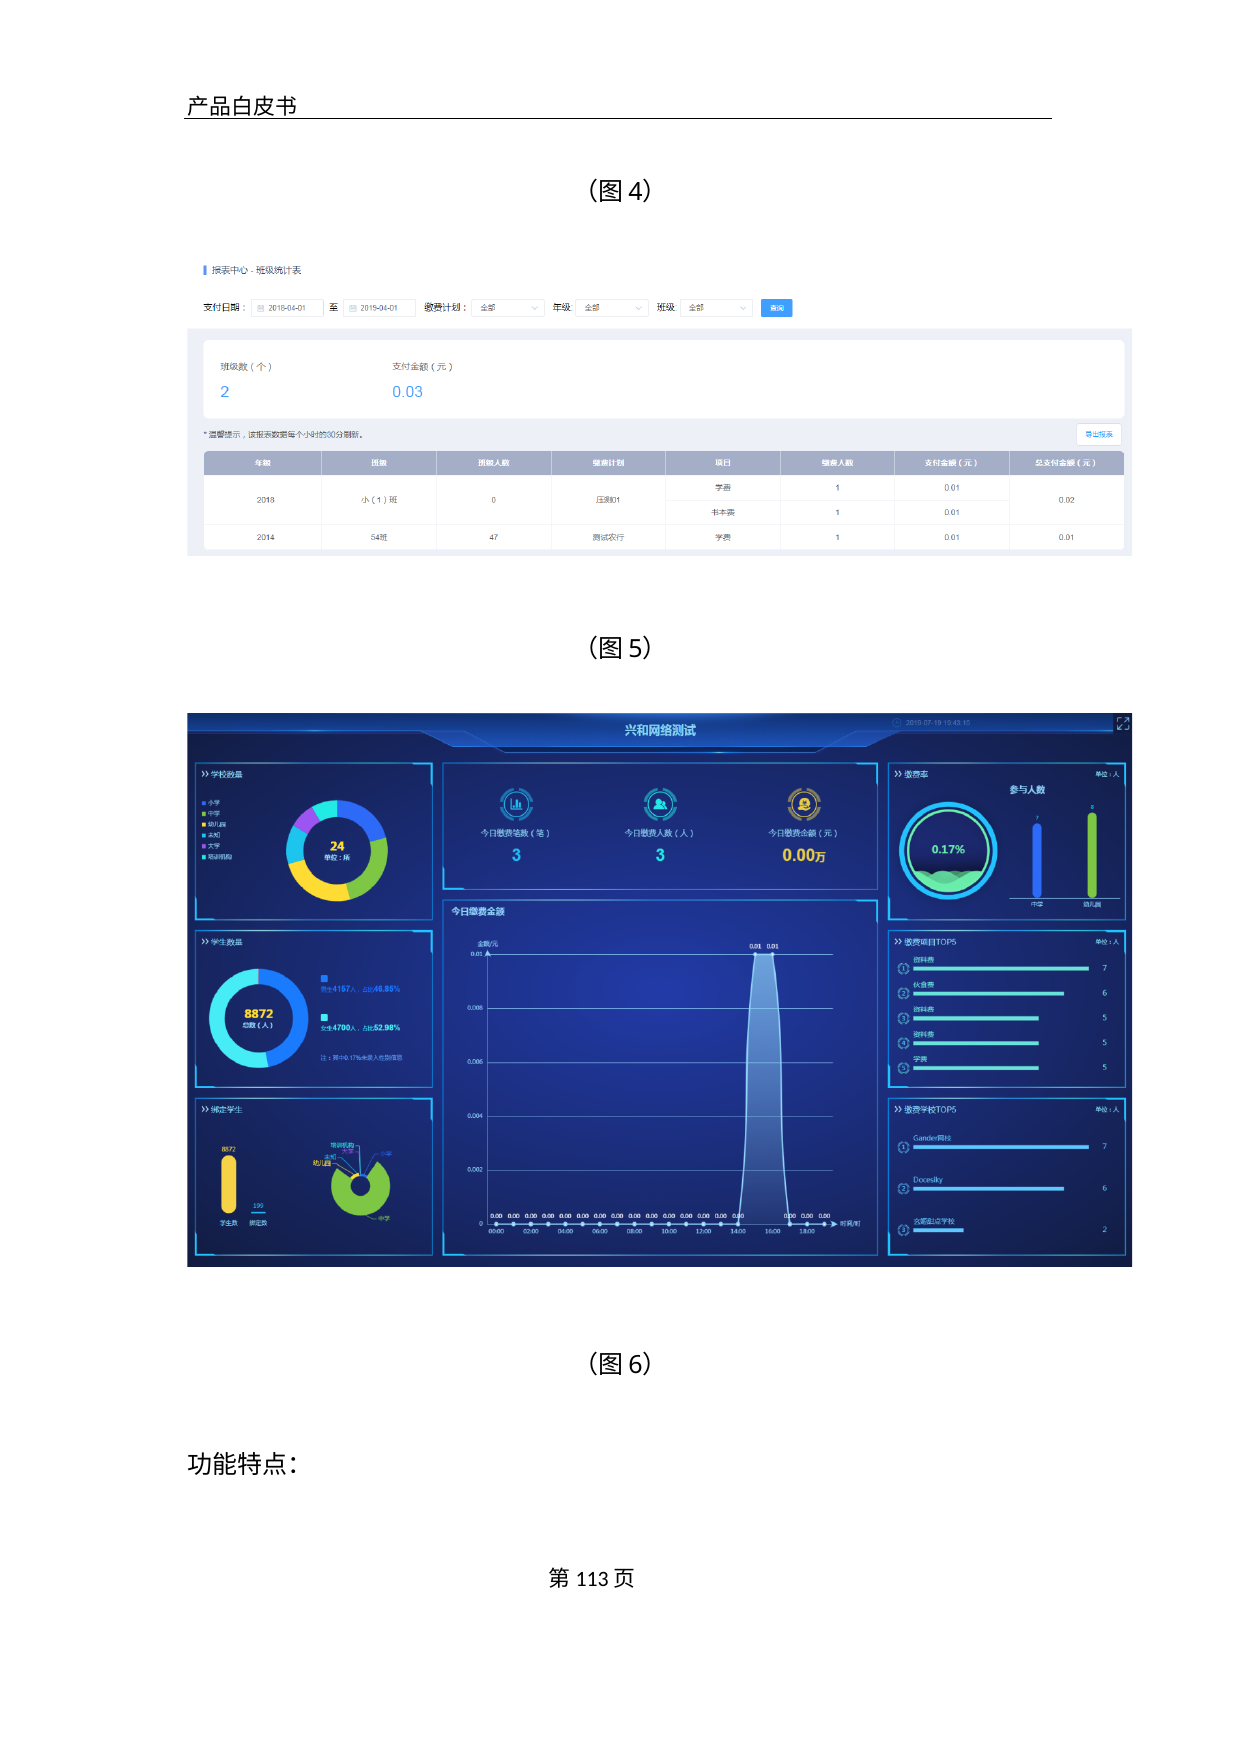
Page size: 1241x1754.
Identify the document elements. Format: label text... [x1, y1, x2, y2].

text （图6） [187, 1330, 1053, 1395]
text （图5） [187, 614, 1053, 679]
text 功能特点： [187, 1430, 1053, 1495]
text （图4） [187, 157, 1053, 222]
picture [187, 256, 1133, 556]
picture [187, 713, 1133, 1267]
